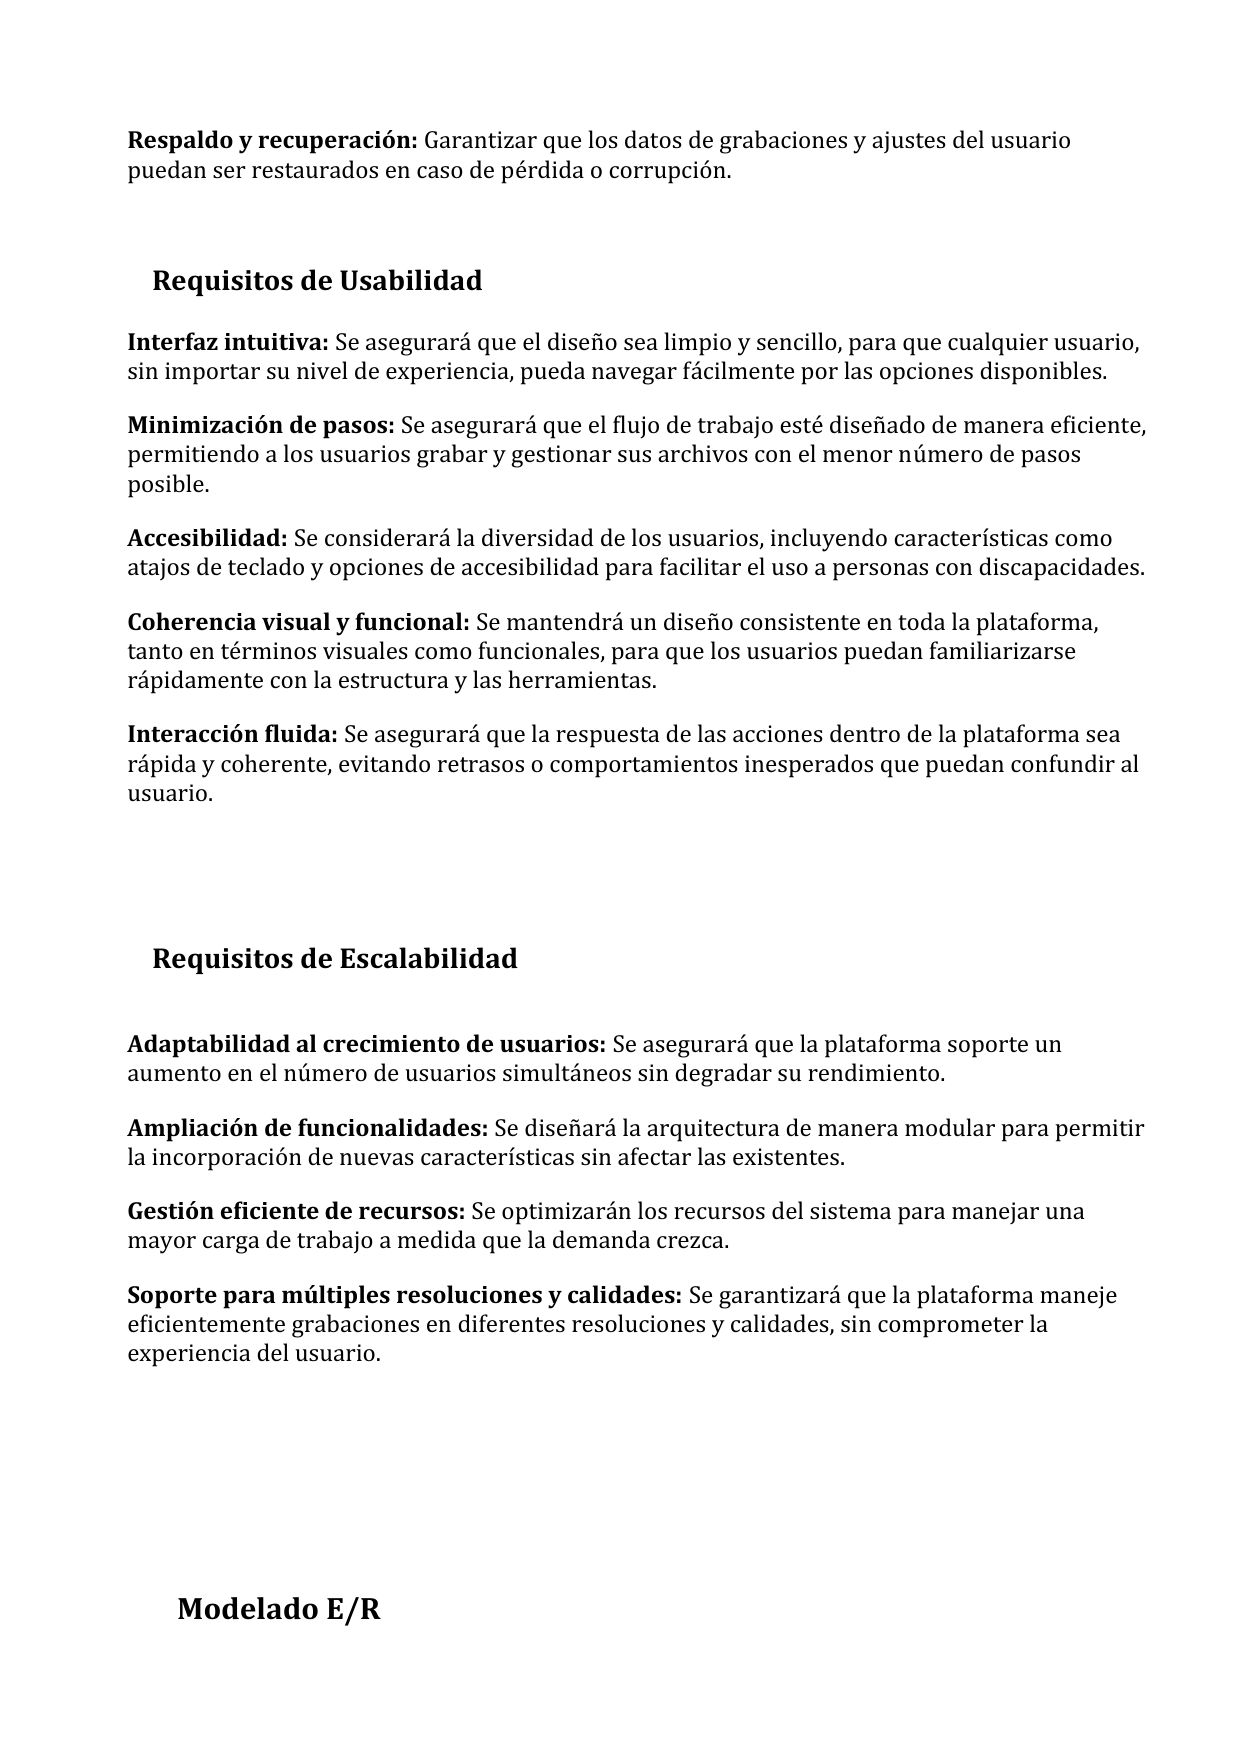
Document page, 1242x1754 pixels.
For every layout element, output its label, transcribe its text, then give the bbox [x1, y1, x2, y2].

text Ampliación de funcionalidades: Se diseñará la arquitectura de manera modular para permitir la incorporación de nuevas características sin afectar las existentes. [127, 1112, 1152, 1171]
text Interfaz intuitiva: Se asegurará que el diseño sea limpio y sencillo, para que cualquier usuario, sin importar su nivel de experiencia, pueda navegar fácilmente por las opciones disponibles. [127, 326, 1152, 385]
text Adaptabilidad al crecimiento de usuarios: Se asegurará que la plataforma soporte un aumento en el número de usuarios simultáneos sin degradar su rendimiento. [127, 1029, 1152, 1087]
text Modelado E/R [152, 1590, 1152, 1626]
text Requisitos de Usabilidad [139, 263, 1152, 297]
text Interacción fluida: Se asegurará que la respuesta de las acciones dentro de la plataforma sea rápida y coherente, evitando retrasos o comportamientos inesperados que puedan confundir al usuario. [127, 719, 1152, 807]
text Requisitos de Escalabilidad [139, 940, 1152, 974]
text Coherencia visual y funcional: Se mantendrá un diseño consistente en toda la plataforma, tanto en términos visuales como funcionales, para que los usuarios puedan familiarizarse rápidamente con la estructura y las herramientas. [127, 606, 1152, 694]
text Respaldo y recuperación: Garantizar que los datos de grabaciones y ajustes del usuario puedan ser restaurados en caso de pérdida o corrupción. [127, 125, 1152, 183]
text Accesibilidad: Se considerará la diversidad de los usuarios, incluyendo características como atajos de teclado y opciones de accesibilidad para facilitar el uso a personas con discapacidades. [127, 523, 1152, 581]
text Minimización de pasos: Se asegurará que el flujo de trabajo esté diseñado de manera eficiente, permitiendo a los usuarios grabar y gestionar sus archivos con el menor número de pasos posible. [127, 410, 1152, 498]
text Soporte para múltiples resoluciones y calidades: Se garantizará que la plataforma maneje eficientemente grabaciones en diferentes resoluciones y calidades, sin comprometer la experiencia del usuario. [127, 1279, 1152, 1367]
text Gestión eficiente de recursos: Se optimizarán los recursos del sistema para manejar una mayor carga de trabajo a medida que la demanda crezca. [127, 1196, 1152, 1254]
